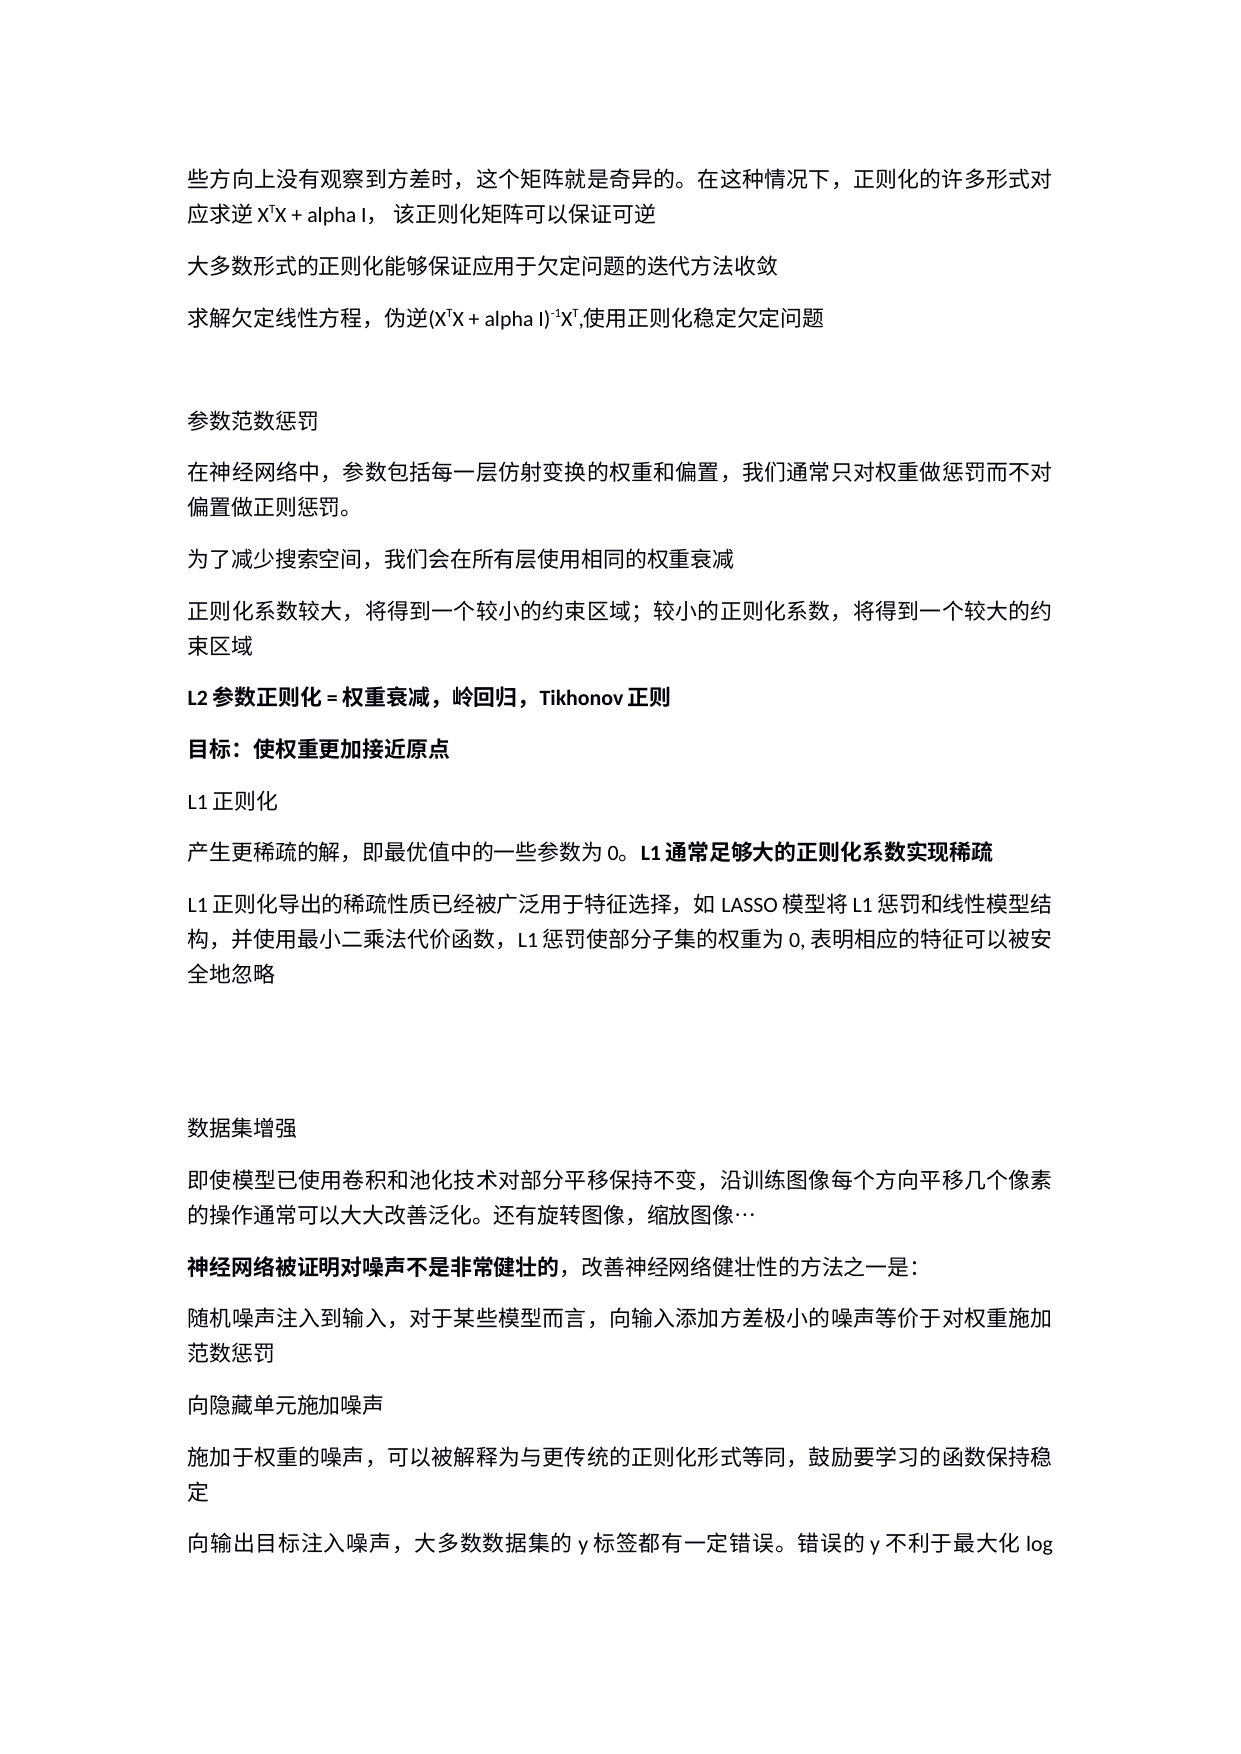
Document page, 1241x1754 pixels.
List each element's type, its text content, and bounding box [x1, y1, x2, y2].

text 神经网络被证明对噪声不是非常健壮的，改善神经网络健壮性的方法之一是： [187, 1249, 1053, 1282]
text 即使模型已使用卷积和池化技术对部分平移保持不变，沿训练图像每个方向平移几个像素的操作通常可以大大改善泛化。还有旋转图像，缩放图像… [187, 1162, 1053, 1230]
text 施加于权重的噪声，可以被解释为与更传统的正则化形式等同，鼓励要学习的函数保持稳定 [187, 1439, 1053, 1507]
text 目标：使权重更加接近原点 [187, 732, 1053, 764]
text L2参数正则化 = 权重衰减，岭回归，Tikhonov正则 [187, 680, 1053, 712]
text L1正则化导出的稀疏性质已经被广泛用于特征选择，如LASSO模型将L1惩罚和线性模型结构，并使用最小二乘法代价函数，L1惩罚使部分子集的权重为0, 表明相应的特征可以被安全地忽略 [187, 887, 1053, 989]
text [187, 1526, 1053, 1558]
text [187, 162, 1053, 229]
text 随机噪声注入到输入，对于某些模型而言，向输入添加方差极小的噪声等价于对权重施加范数惩罚 [187, 1301, 1053, 1368]
text 在神经网络中，参数包括每一层仿射变换的权重和偏置，我们通常只对权重做惩罚而不对偏置做正则惩罚。 [187, 455, 1053, 522]
text L1正则化 [187, 783, 1053, 816]
text 为了减少搜索空间，我们会在所有层使用相同的权重衰减 [187, 542, 1053, 574]
text 正则化系数较大，将得到一个较小的约束区域；较小的正则化系数，将得到一个较大的约束区域 [187, 593, 1053, 661]
text 大多数形式的正则化能够保证应用于欠定问题的迭代方法收敛 [187, 249, 1053, 281]
text 产生更稀疏的解，即最优值中的一些参数为0。L1通常足够大的正则化系数实现稀疏 [187, 835, 1053, 867]
text 求解欠定线性方程，伪逆(XTX + alpha I)-1XT,使用正则化稳定欠定问题 [187, 300, 1053, 333]
text 向隐藏单元施加噪声 [187, 1387, 1053, 1420]
text 参数范数惩罚 [187, 403, 1053, 436]
text 数据集增强 [187, 1111, 1053, 1143]
